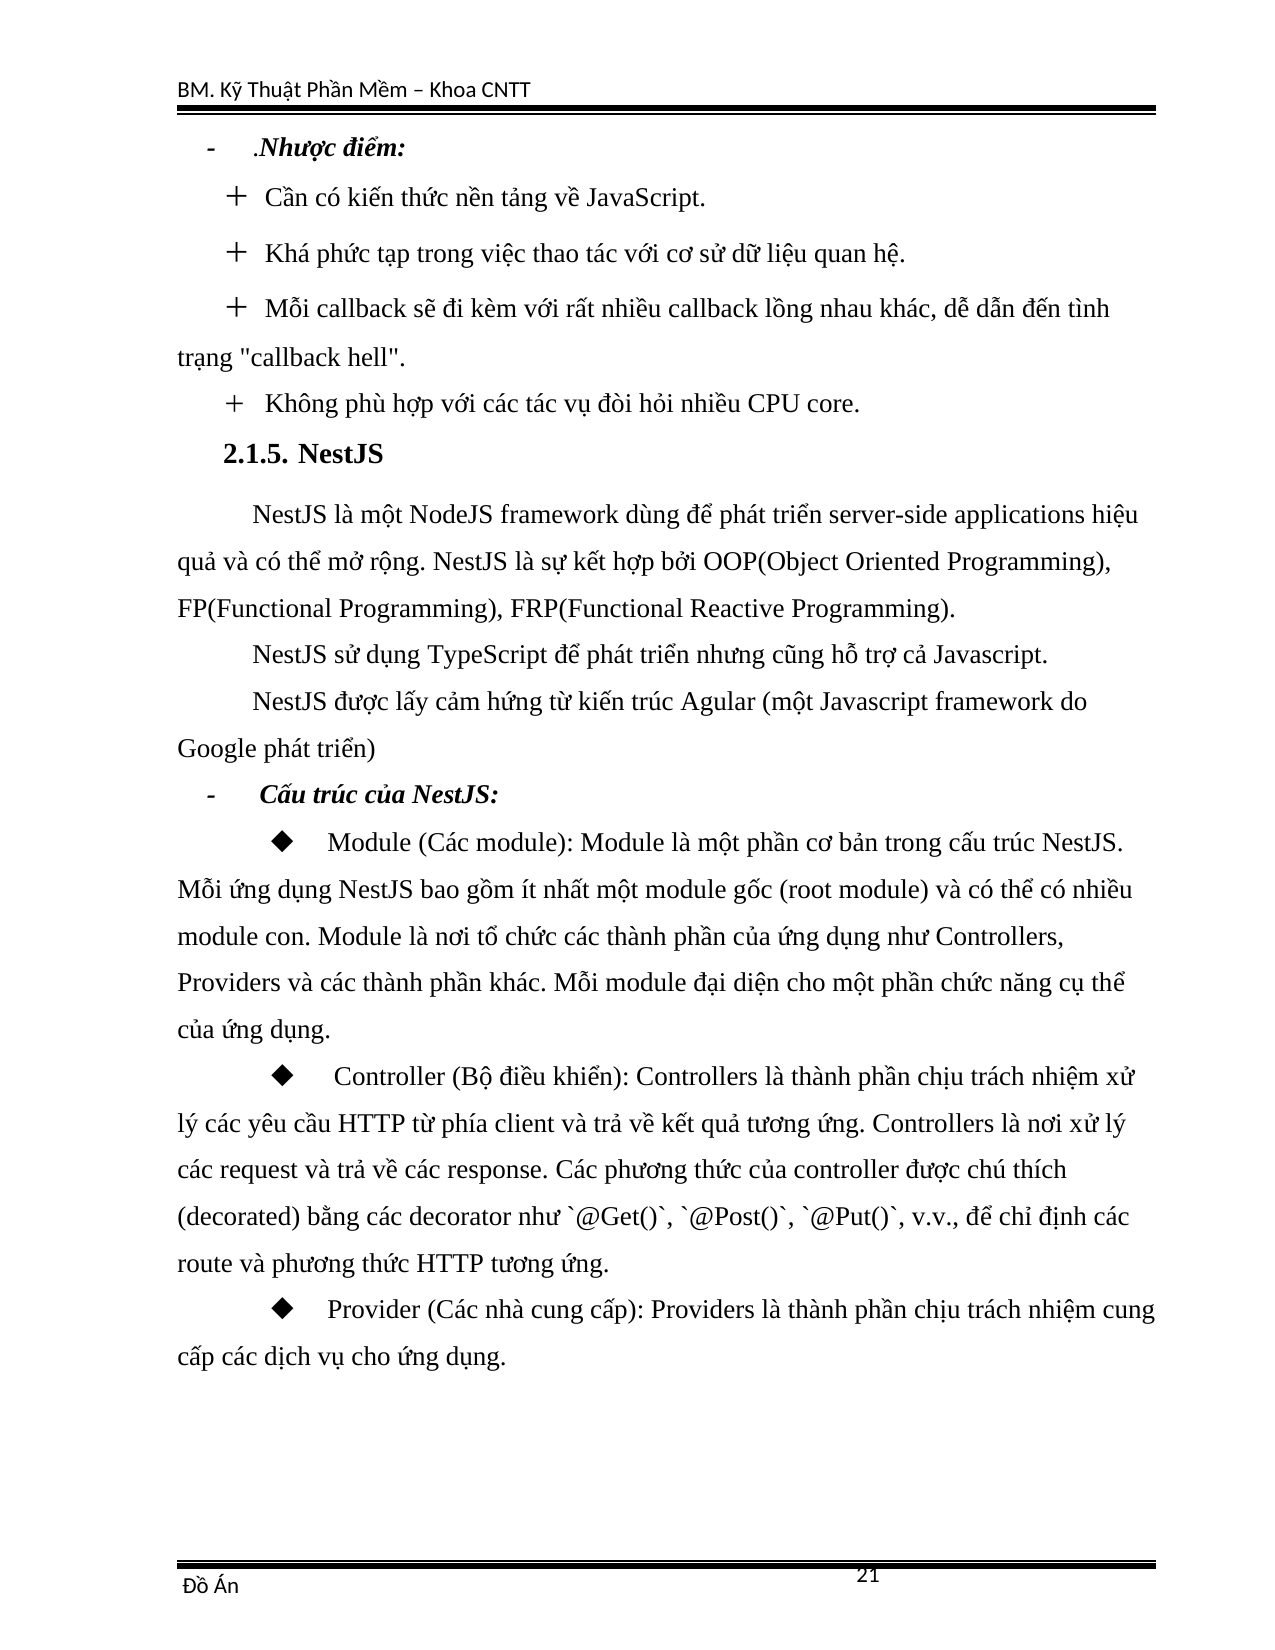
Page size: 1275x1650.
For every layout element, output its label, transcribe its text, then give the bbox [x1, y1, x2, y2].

list Controller (Bộ điều khiển): Controllers là thành phần chịu trách nhiệm xử lý các yêu cầu HTTP từ phía client và trả về kết quả tương ứng. Controllers là nơi xử lý các request và trả về các response. Các phương thức của controller được chú thích (decorated) bằng các decorator như `@Get()`, `@Post()`, `@Put()`, v.v., để chỉ định các route và phương thức HTTP tương ứng. [177, 1060, 1156, 1278]
list Khá phức tạp trong việc thao tác với cơ sử dữ liệu quan hệ. [177, 233, 1156, 270]
list NestJS [223, 436, 1156, 469]
list Module (Các module): Module là một phần cơ bản trong cấu trúc NestJS. Mỗi ứng dụng NestJS bao gồm ít nhất một module gốc (root module) và có thể có nhiều module con. Module là nơi tổ chức các thành phần của ứng dụng như Controllers, Providers và các thành phần khác. Mỗi module đại diện cho một phần chức năng cụ thể của ứng dụng. [177, 826, 1156, 1044]
text NestJS sử dụng TypeScript để phát triển nhưng cũng hỗ trợ cả Javascript. [177, 638, 1156, 670]
list Không phù hợp với các tác vụ đòi hỏi nhiều CPU core. [177, 388, 1156, 420]
list Provider (Các nhà cung cấp): Providers là thành phần chịu trách nhiệm cung cấp các dịch vụ cho ứng dụng. [177, 1293, 1156, 1371]
list Cần có kiến thức nền tảng về JavaScript. [177, 178, 1156, 215]
text NestJS được lấy cảm hứng từ kiến trúc Agular (một Javascript framework do Google phát triển) [177, 685, 1156, 763]
list Cấu trúc của NestJS: [259, 778, 1156, 810]
list Cấu trúc của NestJS: [207, 778, 252, 810]
list .Nhược điểm: [207, 131, 1156, 162]
list Mỗi callback sẽ đi kèm với rất nhiều callback lồng nhau khác, dễ dẫn đến tình trạng "callback hell". [177, 288, 1156, 372]
text NestJS là một NodeJS framework dùng để phát triển server-side applications hiệu quả và có thể mở rộng. NestJS là sự kết hợp bởi OOP(Object Oriented Programming), FP(Functional Programming), FRP(Functional Reactive Programming). [177, 498, 1156, 623]
